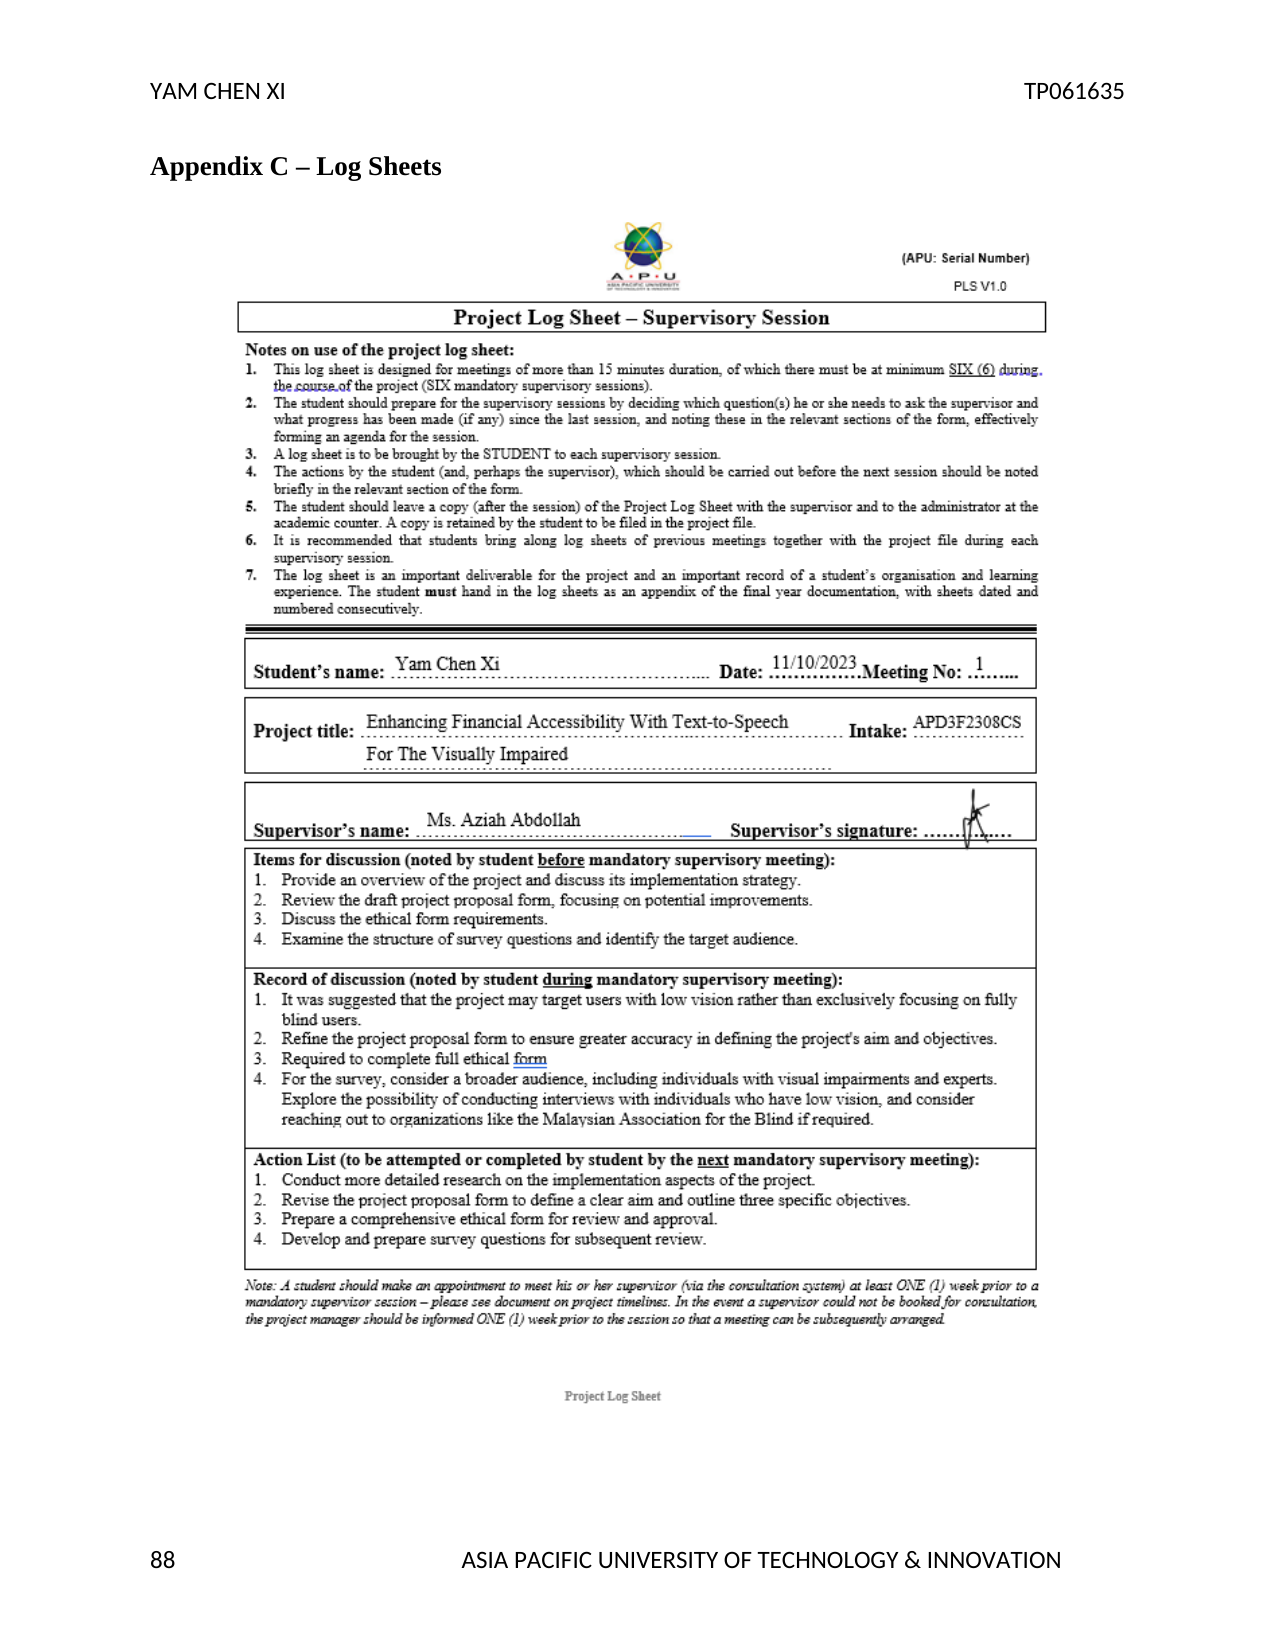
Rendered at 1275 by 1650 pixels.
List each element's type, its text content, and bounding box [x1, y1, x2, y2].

picture [165, 221, 1111, 1433]
subtitle Appendix C – Log Sheets [150, 150, 1125, 181]
